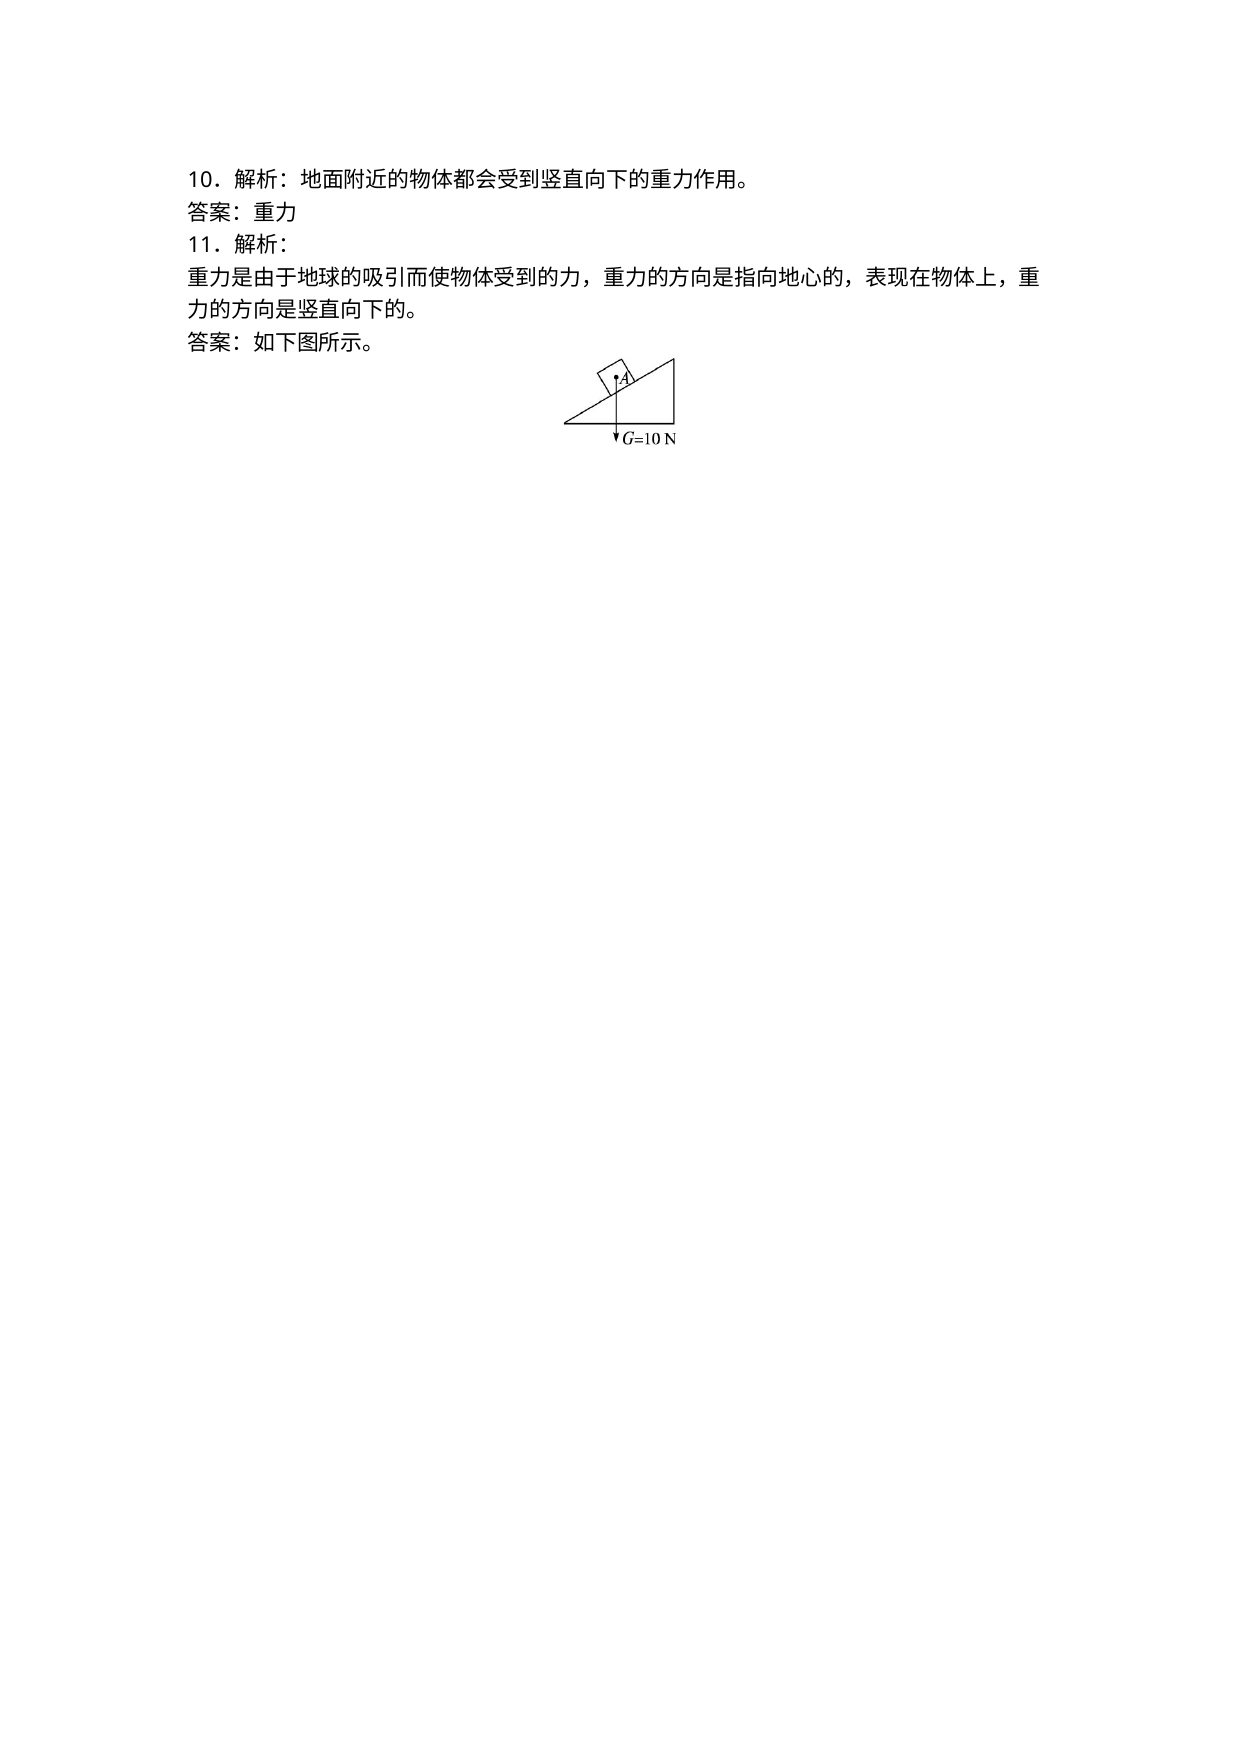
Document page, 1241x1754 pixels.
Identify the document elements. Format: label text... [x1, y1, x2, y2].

text 答案：如下图所示。 [187, 324, 1053, 357]
text 答案：重力 [187, 194, 1053, 227]
text 重力是由于地球的吸引而使物体受到的力，重力的方向是指向地心的，表现在物体上，重力的方向是竖直向下的。 [187, 259, 1053, 324]
text 10．解析：地面附近的物体都会受到竖直向下的重力作用。 [187, 162, 1053, 194]
text 11．解析： [187, 227, 1053, 259]
